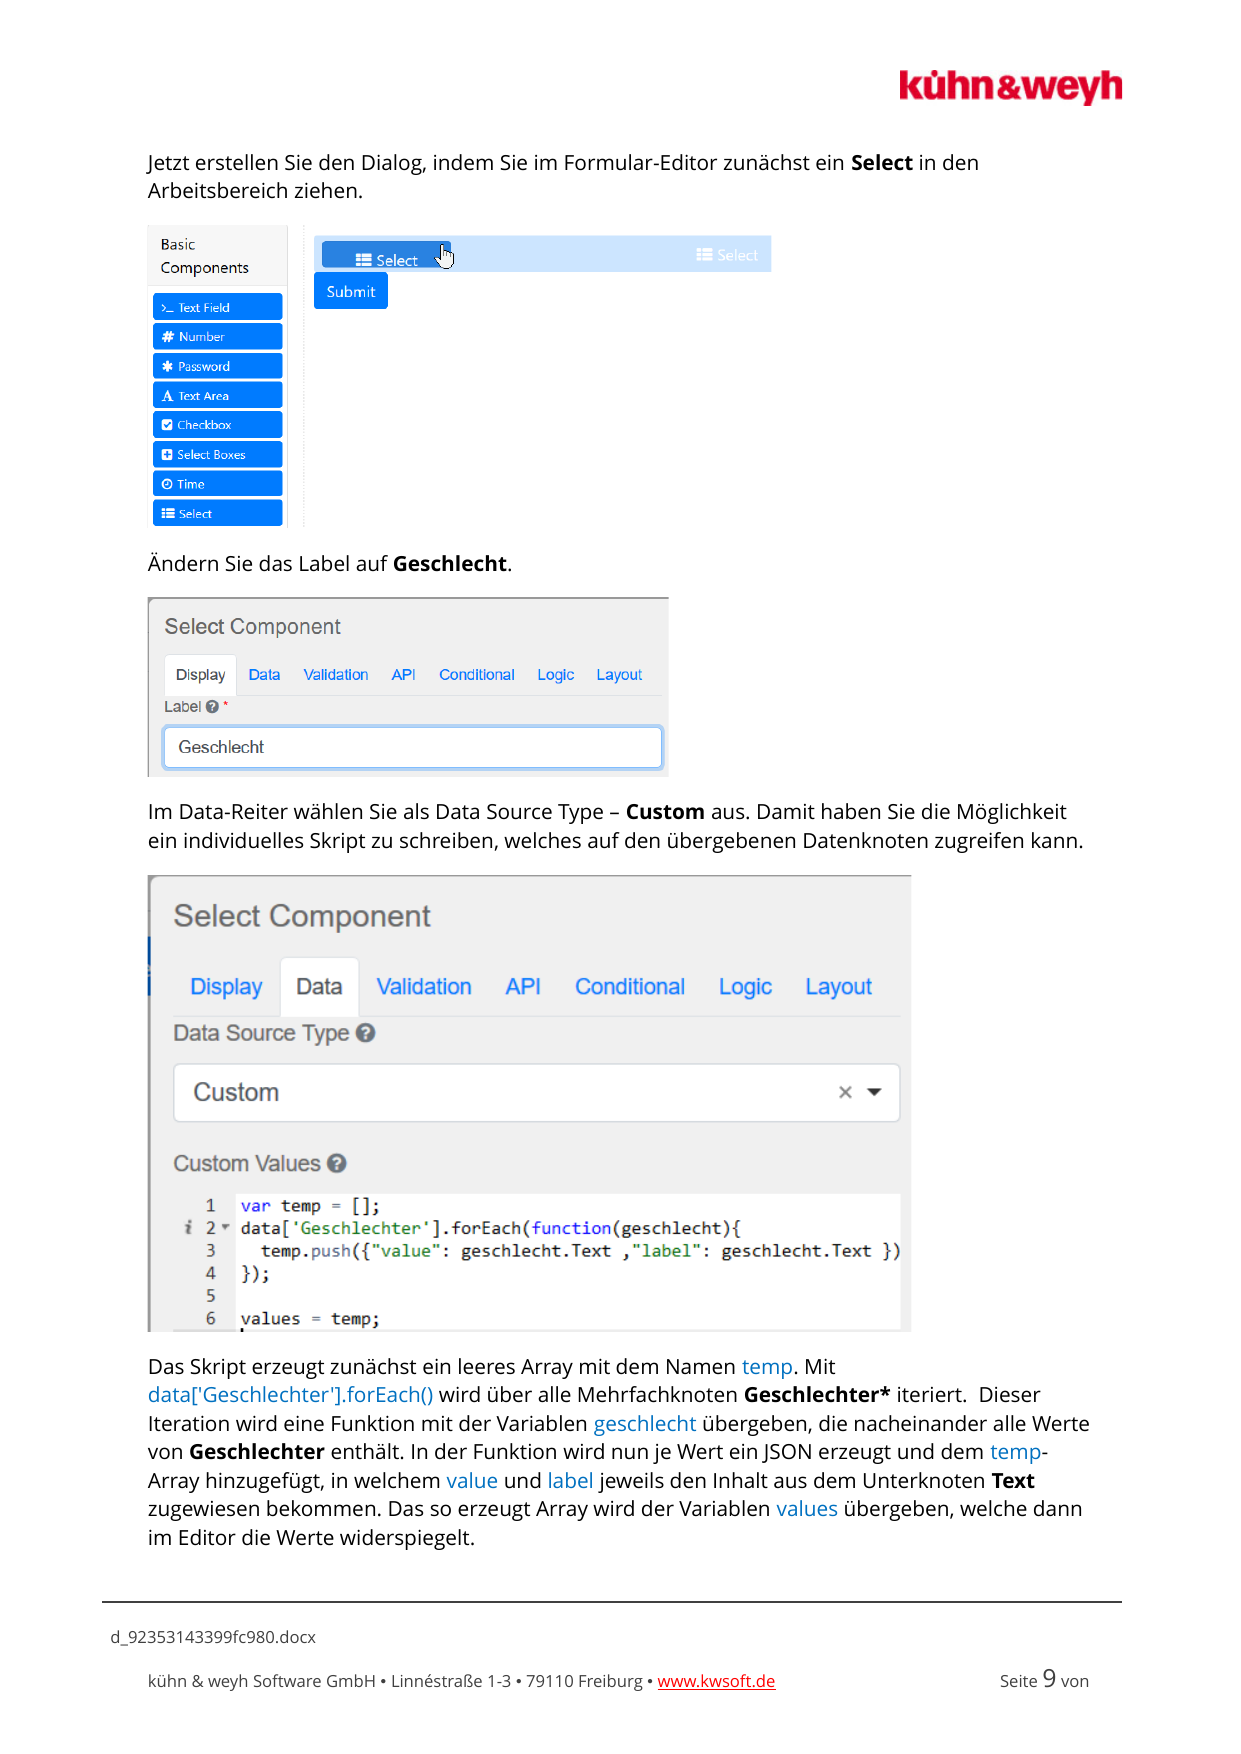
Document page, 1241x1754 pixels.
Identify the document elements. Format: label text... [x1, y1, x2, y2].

text Ändern Sie das Label auf Geschlecht. [148, 549, 1093, 577]
text Das Skript erzeugt zunächst ein leeres Array mit dem Namen temp. Mit data['Geschlechter'].forEach() wird über alle Mehrfachknoten Geschlechter* iteriert. Dieser Iteration wird eine Funktion mit der Variablen geschlecht übergeben, die nacheinander alle Werte von Geschlechter enthält. In der Funktion wird nun je Wert ein JSON erzeugt und dem temp-Array hinzugefügt, in welchem value und label jeweils den Inhalt aus dem Unterknoten Text zugewiesen bekommen. Das so erzeugt Array wird der Variablen values übergeben, welche dann im Editor die Werte widerspiegelt. [148, 1352, 1093, 1551]
text Jetzt erstellen Sie den Dialog, indem Sie im Formular-Editor zunächst ein Select in den Arbeitsbereich ziehen. [148, 148, 1093, 204]
picture [147, 597, 669, 777]
text Im Data-Reiter wählen Sie als Data Source Type – Custom aus. Damit haben Sie die Möglichkeit ein individuelles Skript zu schreiben, welches auf den übergebenen Datenknoten zugreifen kann. [148, 797, 1093, 854]
picture [900, 70, 1123, 106]
picture [147, 875, 912, 1332]
picture [147, 225, 772, 528]
